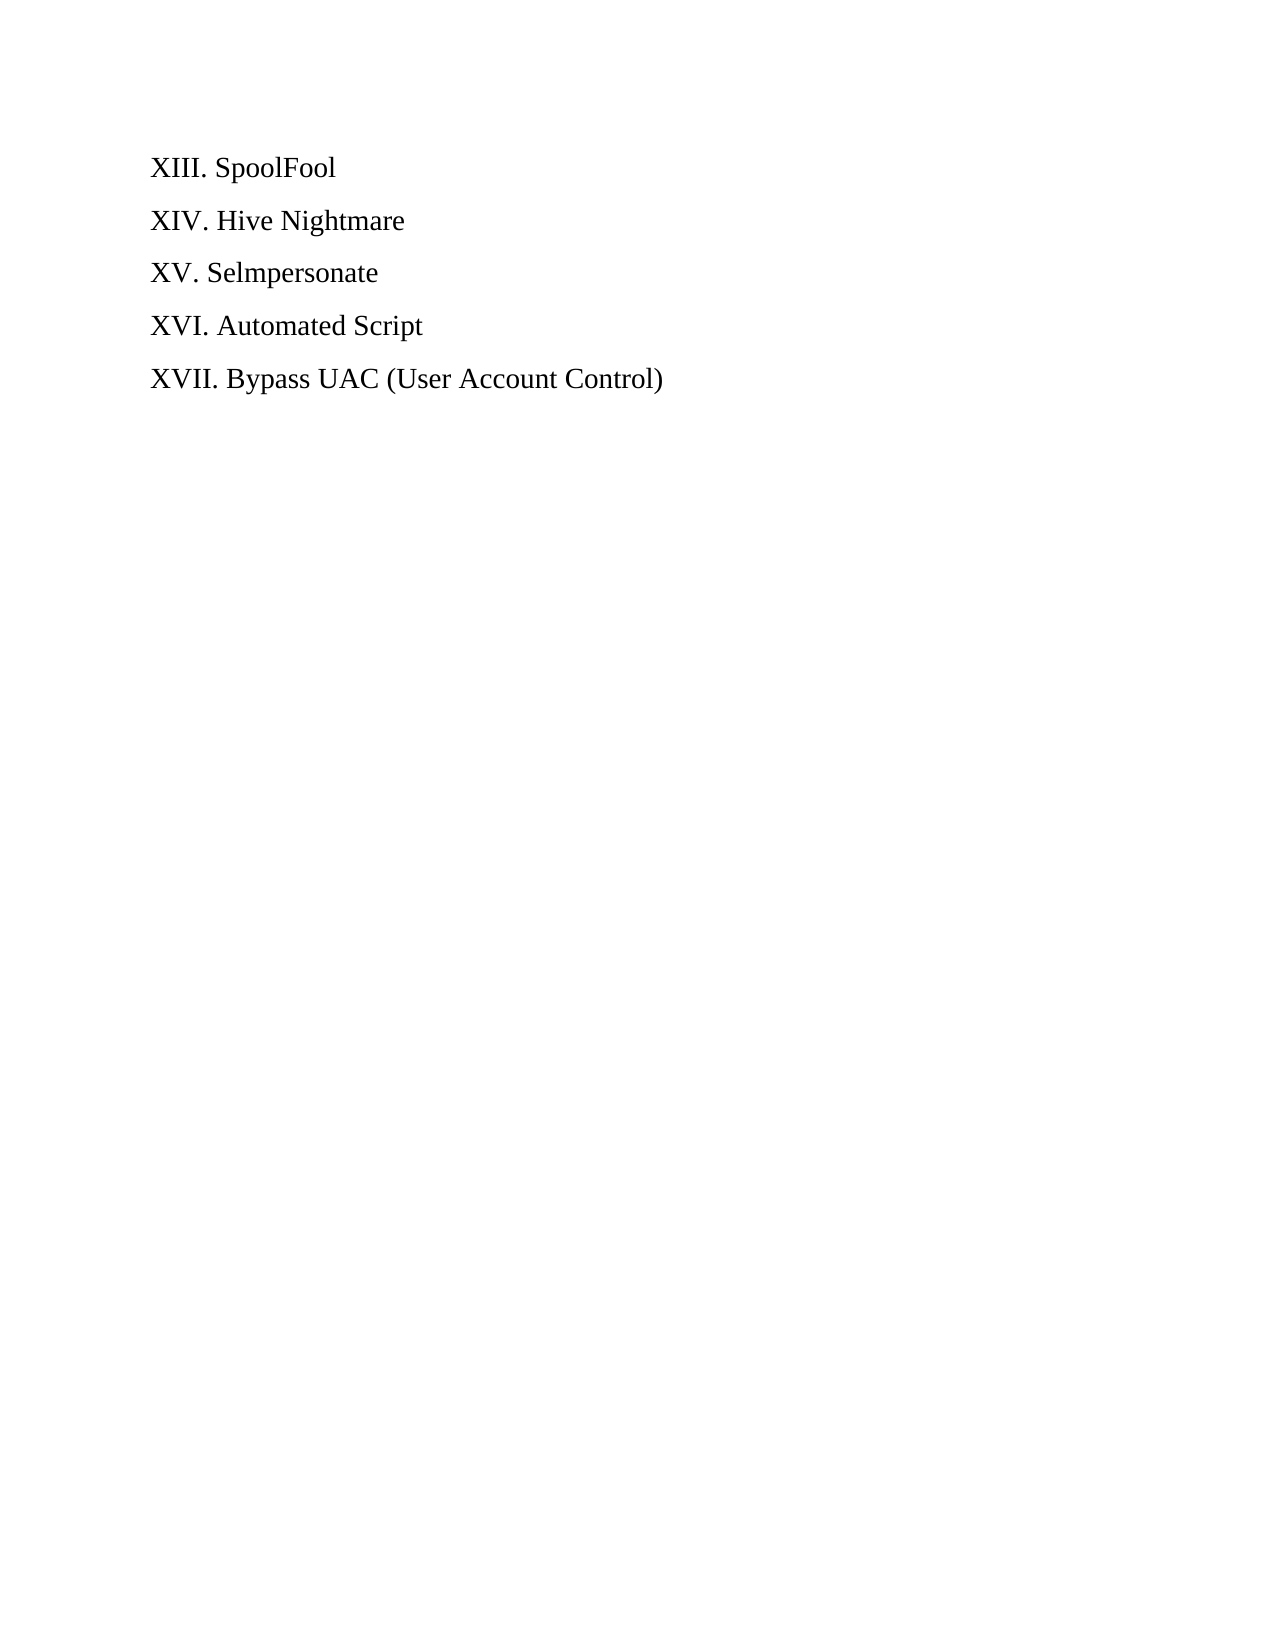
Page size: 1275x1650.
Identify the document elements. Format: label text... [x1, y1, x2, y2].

text XVII. Bypass UAC (User Account Control) [150, 361, 1125, 395]
text XIII. SpoolFool [150, 150, 1125, 183]
text XIV. Hive Nightmare [150, 203, 1125, 236]
text XVI. Automated Script [150, 308, 1125, 342]
text XV. Selmpersonate [150, 256, 1125, 289]
